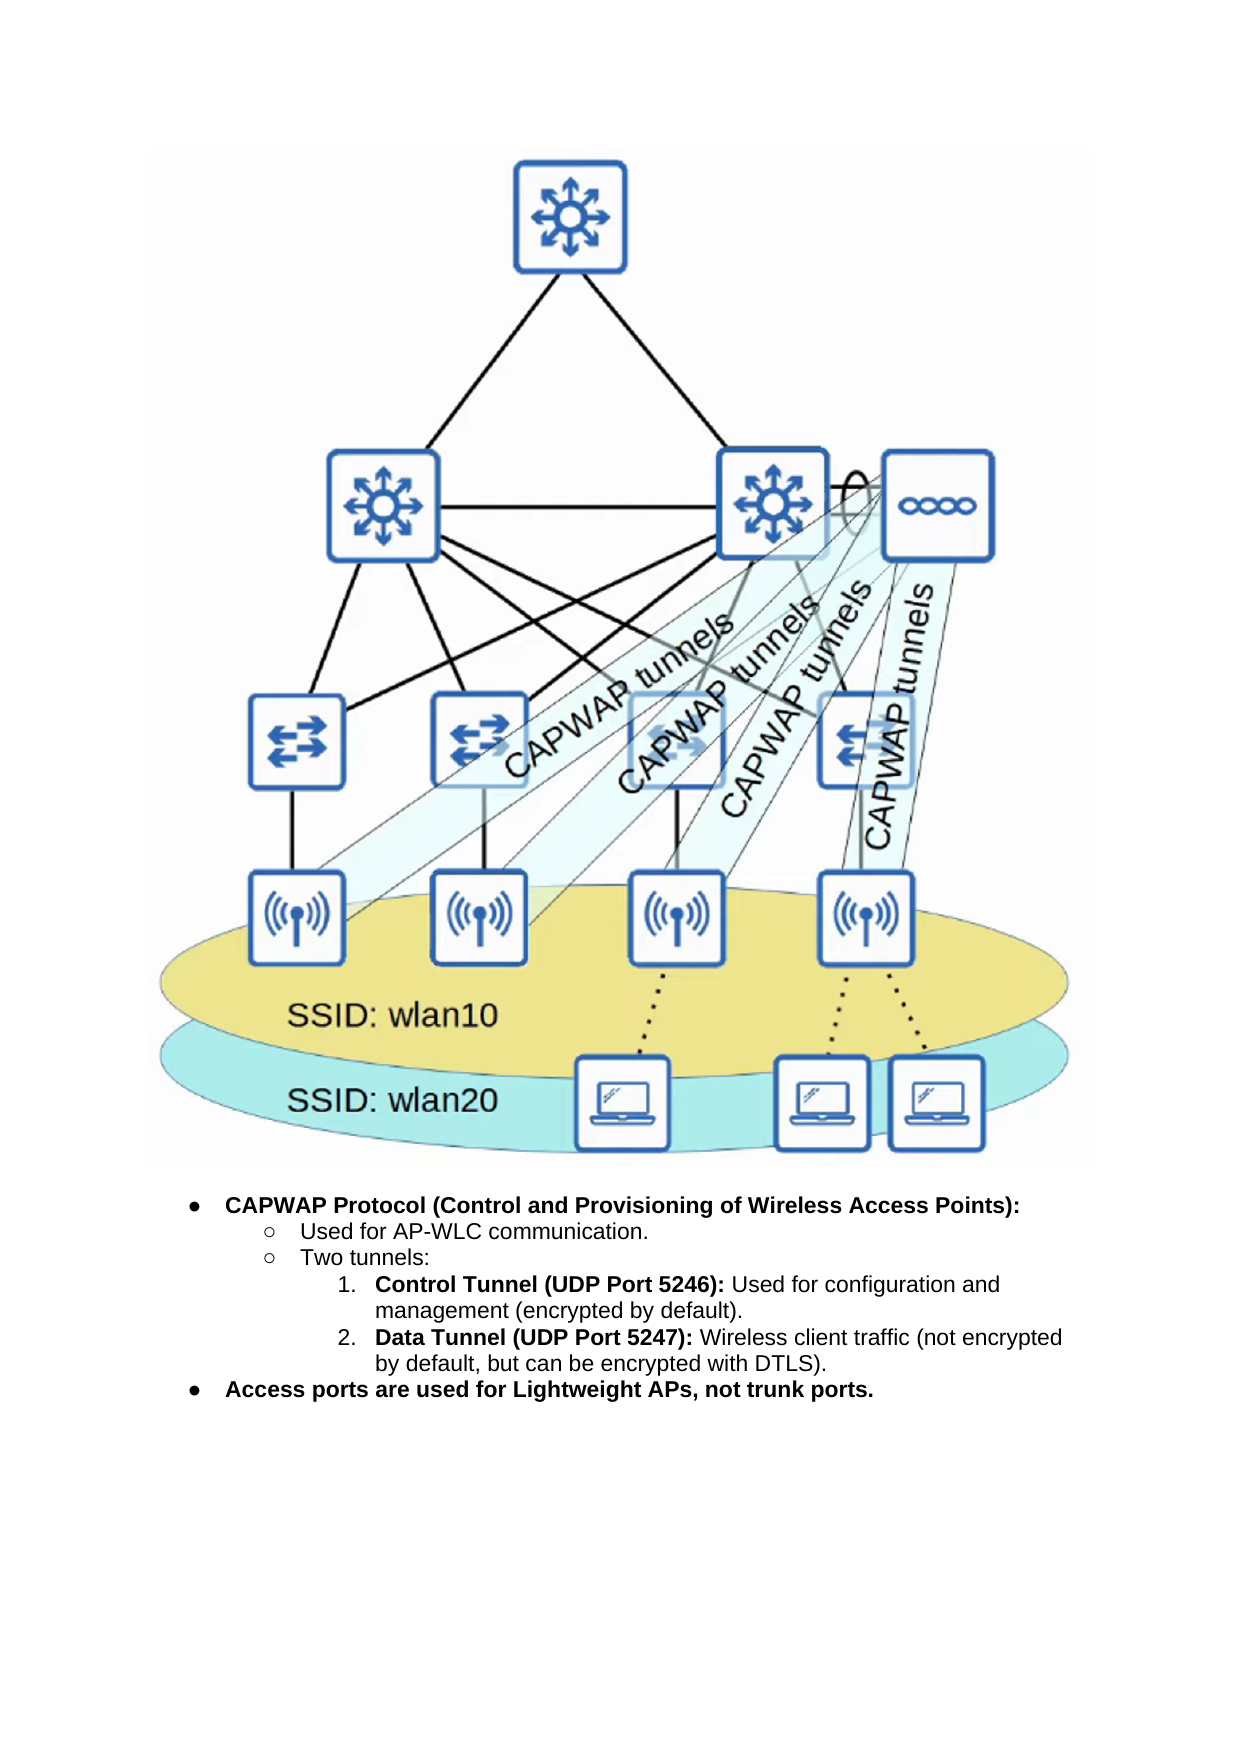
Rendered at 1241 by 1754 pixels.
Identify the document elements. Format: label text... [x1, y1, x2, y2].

picture [150, 150, 1091, 1167]
list Control Tunnel (UDP Port 5246): Used for configuration and management (encrypted by default). [337, 1271, 1090, 1323]
list Data Tunnel (UDP Port 5247): Wireless client traffic (not encrypted by default, but can be encrypted with DTLS). [337, 1323, 1090, 1376]
list Access ports are used for Lightweight APs, not trunk ports. [187, 1376, 1090, 1402]
list Used for AP-WLC communication. [262, 1218, 1090, 1244]
list Two tunnels: [262, 1244, 1090, 1271]
list CAPWAP Protocol (Control and Provisioning of Wireless Access Points): [187, 1192, 1090, 1218]
